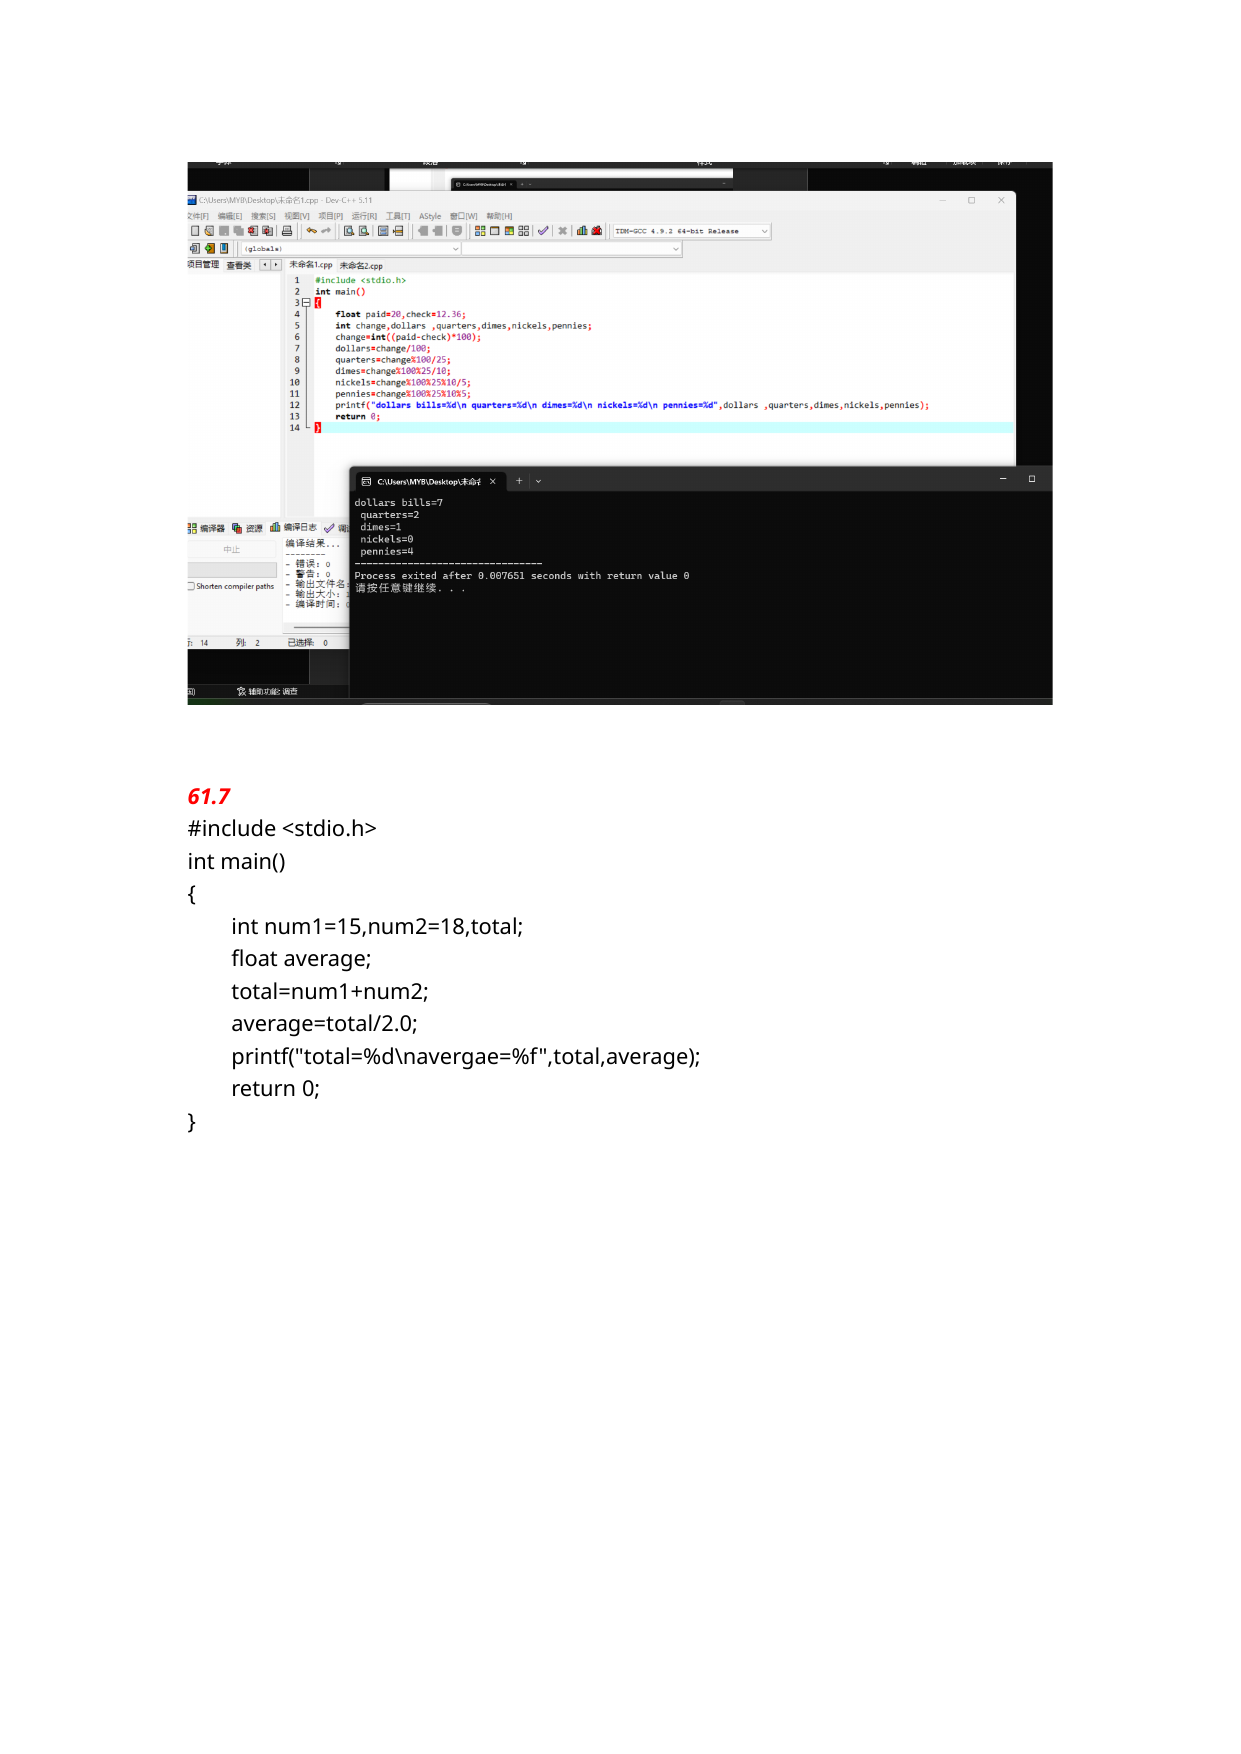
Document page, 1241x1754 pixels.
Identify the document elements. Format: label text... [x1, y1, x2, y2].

text printf("total=%d\navergae=%f",total,average); [187, 1039, 1053, 1072]
text 61.7 [187, 779, 1053, 812]
text total=num1+num2; [187, 974, 1053, 1007]
text #include <stdio.h> [187, 812, 1053, 844]
text } [187, 1104, 1053, 1137]
text int main() [187, 844, 1053, 877]
text float average; [187, 942, 1053, 974]
text return 0; [187, 1072, 1053, 1104]
picture [187, 162, 1053, 705]
text { [187, 877, 1053, 909]
text int num1=15,num2=18,total; [187, 909, 1053, 942]
text average=total/2.0; [187, 1007, 1053, 1039]
